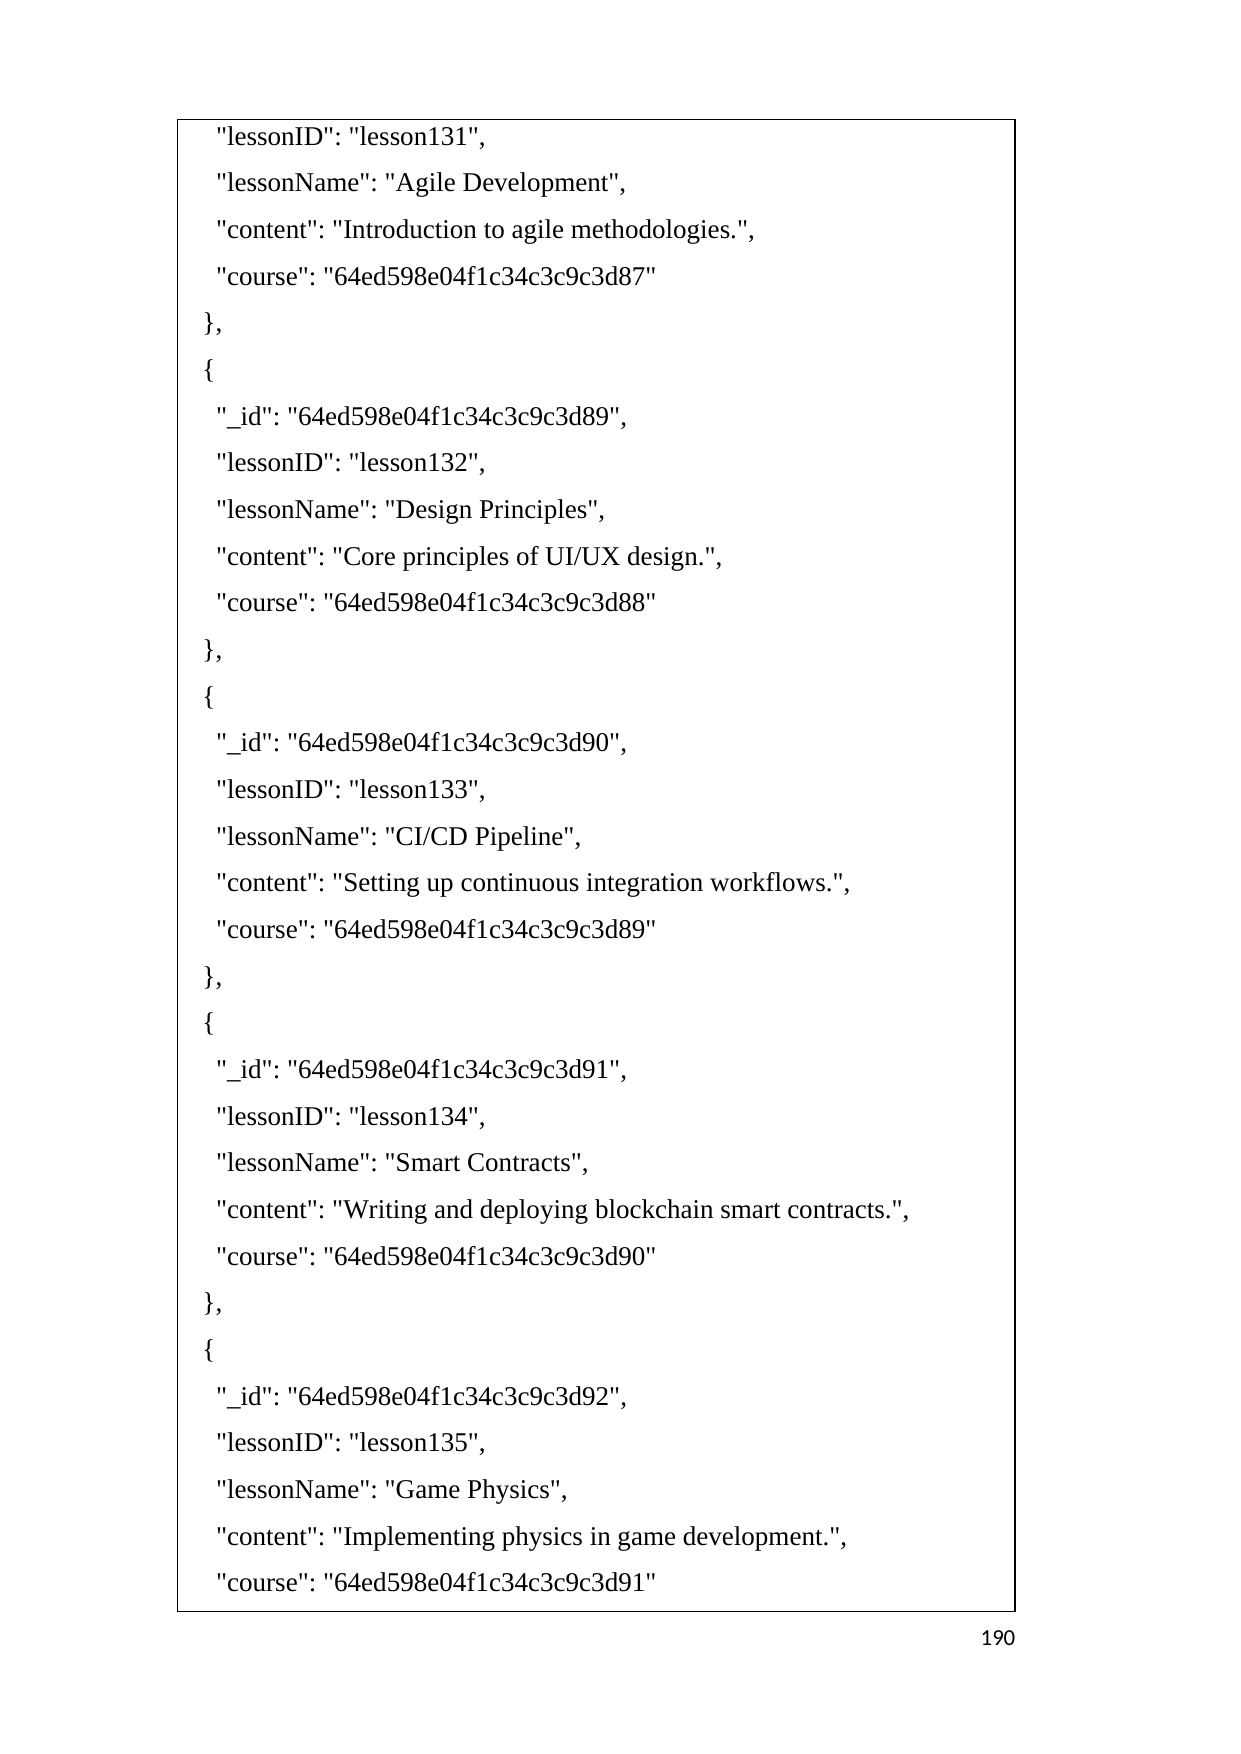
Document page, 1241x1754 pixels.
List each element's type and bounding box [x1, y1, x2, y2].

table_header [178, 120, 1014, 1611]
